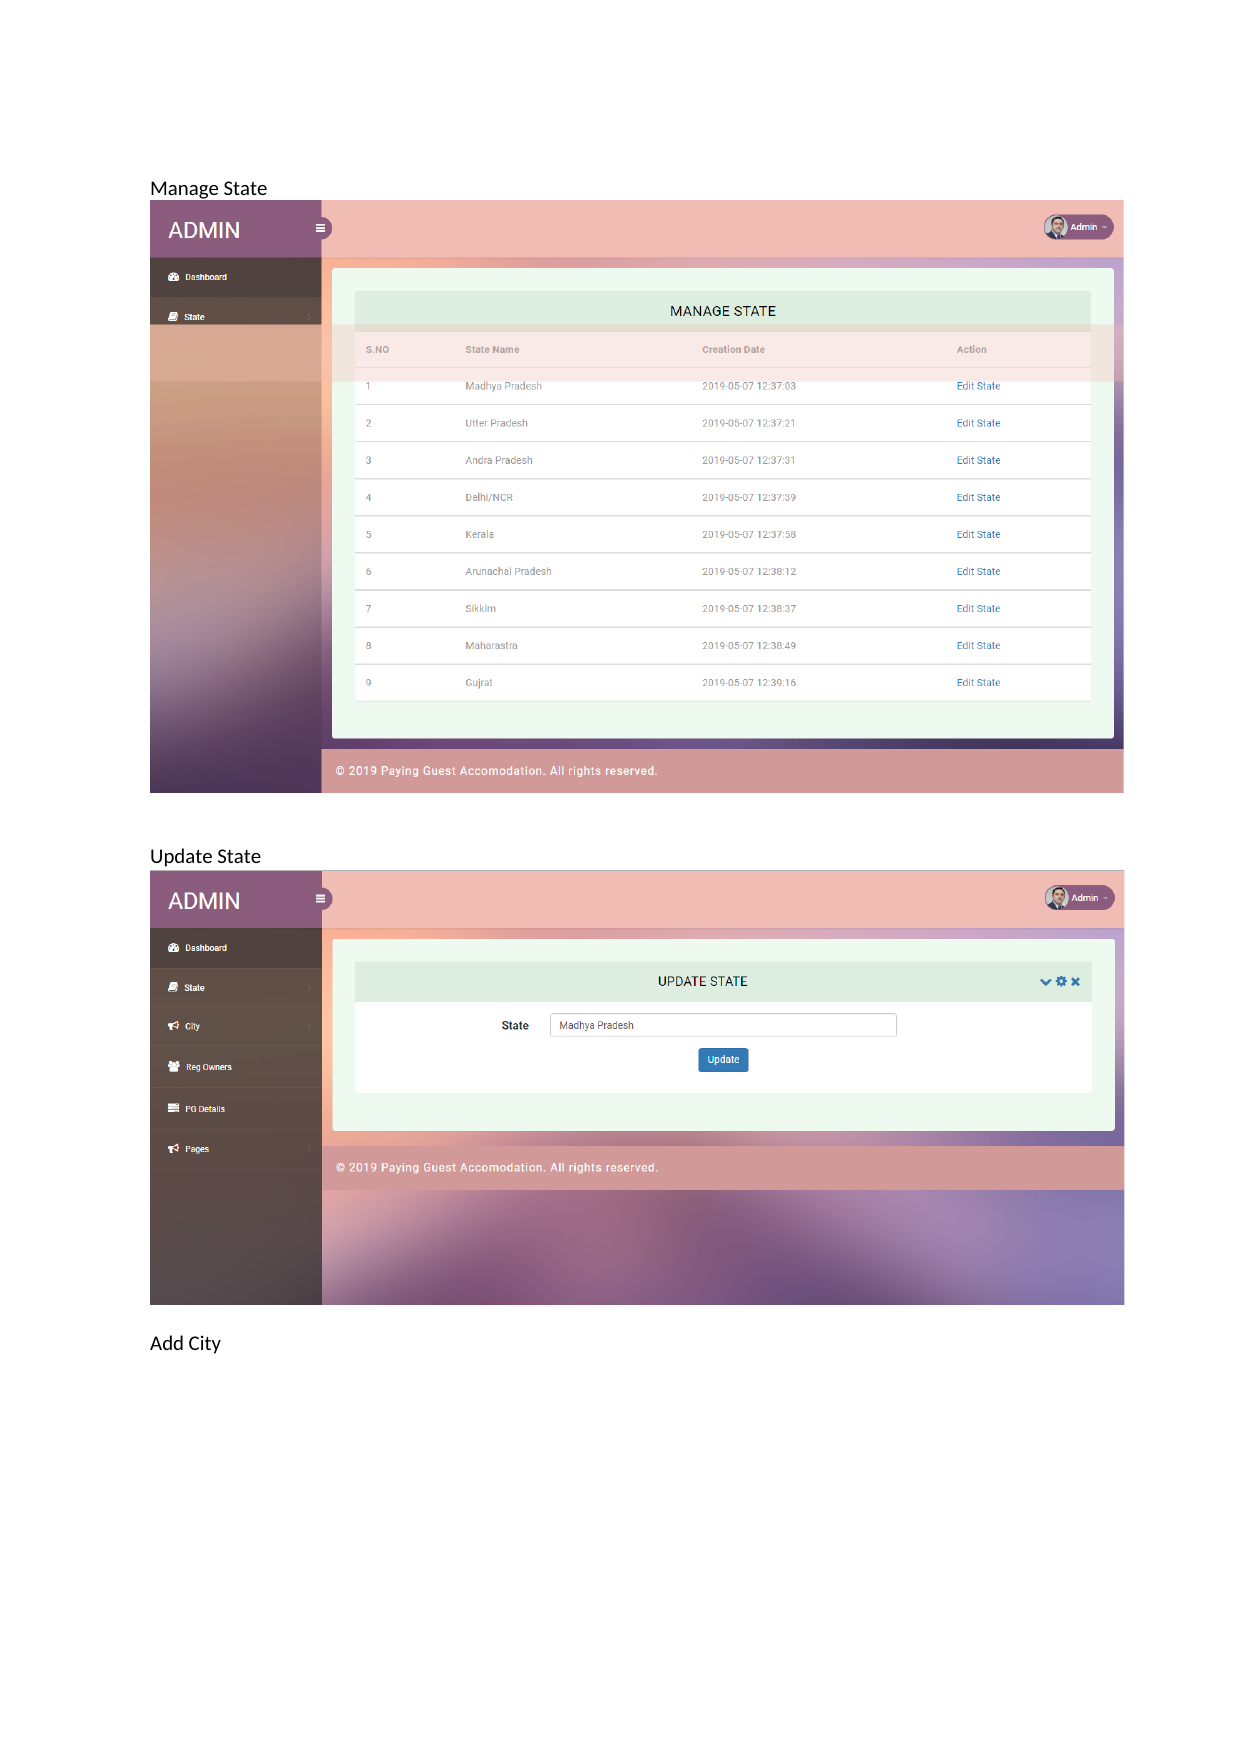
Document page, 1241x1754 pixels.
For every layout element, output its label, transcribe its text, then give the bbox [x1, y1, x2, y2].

text Add City [150, 1330, 1090, 1355]
picture [150, 868, 1125, 1305]
text Update State [150, 843, 1090, 868]
picture [150, 200, 1124, 793]
text Manage State [150, 175, 1090, 200]
